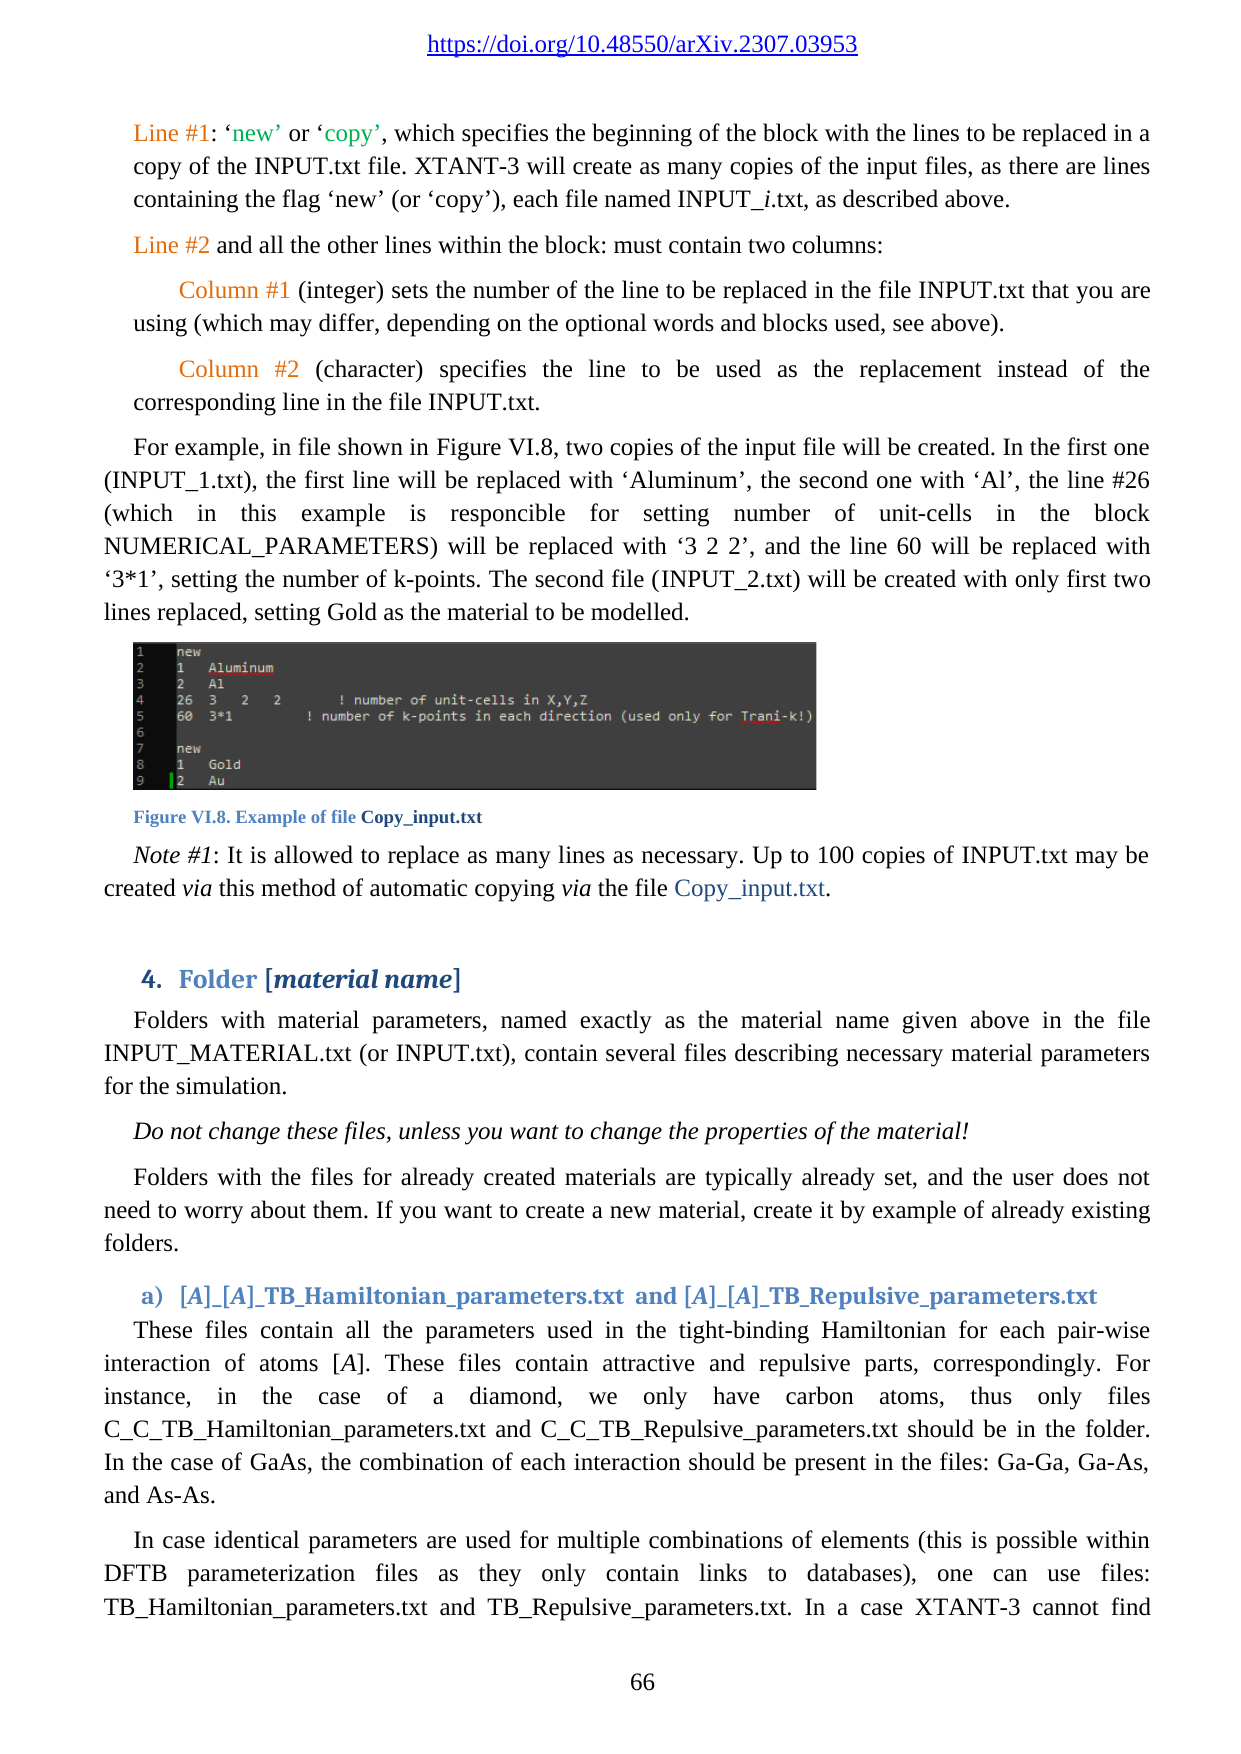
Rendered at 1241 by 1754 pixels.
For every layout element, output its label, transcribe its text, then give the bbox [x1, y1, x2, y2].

picture [133, 642, 817, 790]
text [103, 1526, 1152, 1620]
text Line #2 and all the other lines within the block: must contain two columns: [133, 230, 1152, 258]
text Note #1: It is allowed to replace as many lines as necessary. Up to 100 copies of INPUT.txt may be created via this method of automatic copying via the file Copy_input.txt. [103, 840, 1152, 902]
text These files contain all the parameters used in the tight-binding Hamiltonian for each pair-wise interaction of atoms [A]. These files contain attractive and repulsive parts, correspondingly. For instance, in the case of a diamond, we only have carbon atoms, thus only files C_C_TB_Hamiltonian_parameters.txt and C_C_TB_Repulsive_parameters.txt should be in the folder. In the case of GaAs, the combination of each interaction should be present in the files: Ga-Ga, Ga-As, and As-As. [103, 1315, 1152, 1509]
subtitle [A]_[A]_TB_Hamiltonian_parameters.txt and [A]_[A]_TB_Repulsive_parameters.txt [141, 1282, 1152, 1311]
text Do not change these files, unless you want to change the properties of the material! [103, 1116, 1152, 1145]
text Folders with the files for already created materials are typically already set, and the user does not need to worry about them. If you want to create a new material, create it by example of already existing folders. [103, 1162, 1152, 1257]
text Column #1 (integer) sets the number of the line to be replaced in the file INPUT.txt that you are using (which may differ, depending on the optional words and blocks used, see above). [133, 275, 1152, 337]
text Line #1: ‘new’ or ‘copy’, which specifies the beginning of the block with the lines to be replaced in a copy of the INPUT.txt file. XTANT-3 will create as many copies of the input files, as there are lines containing the flag ‘new’ (or ‘copy’), each file named INPUT_i.txt, as described above. [133, 118, 1152, 213]
text Column #2 (character) specifies the line to be used as the replacement instead of the corresponding line in the file INPUT.txt. [133, 354, 1152, 416]
subtitle Folder [material name] [141, 964, 1152, 996]
text Folders with material parameters, named exactly as the material name given above in the file INPUT_MATERIAL.txt (or INPUT.txt), contain several files describing necessary material parameters for the simulation. [103, 1005, 1152, 1100]
